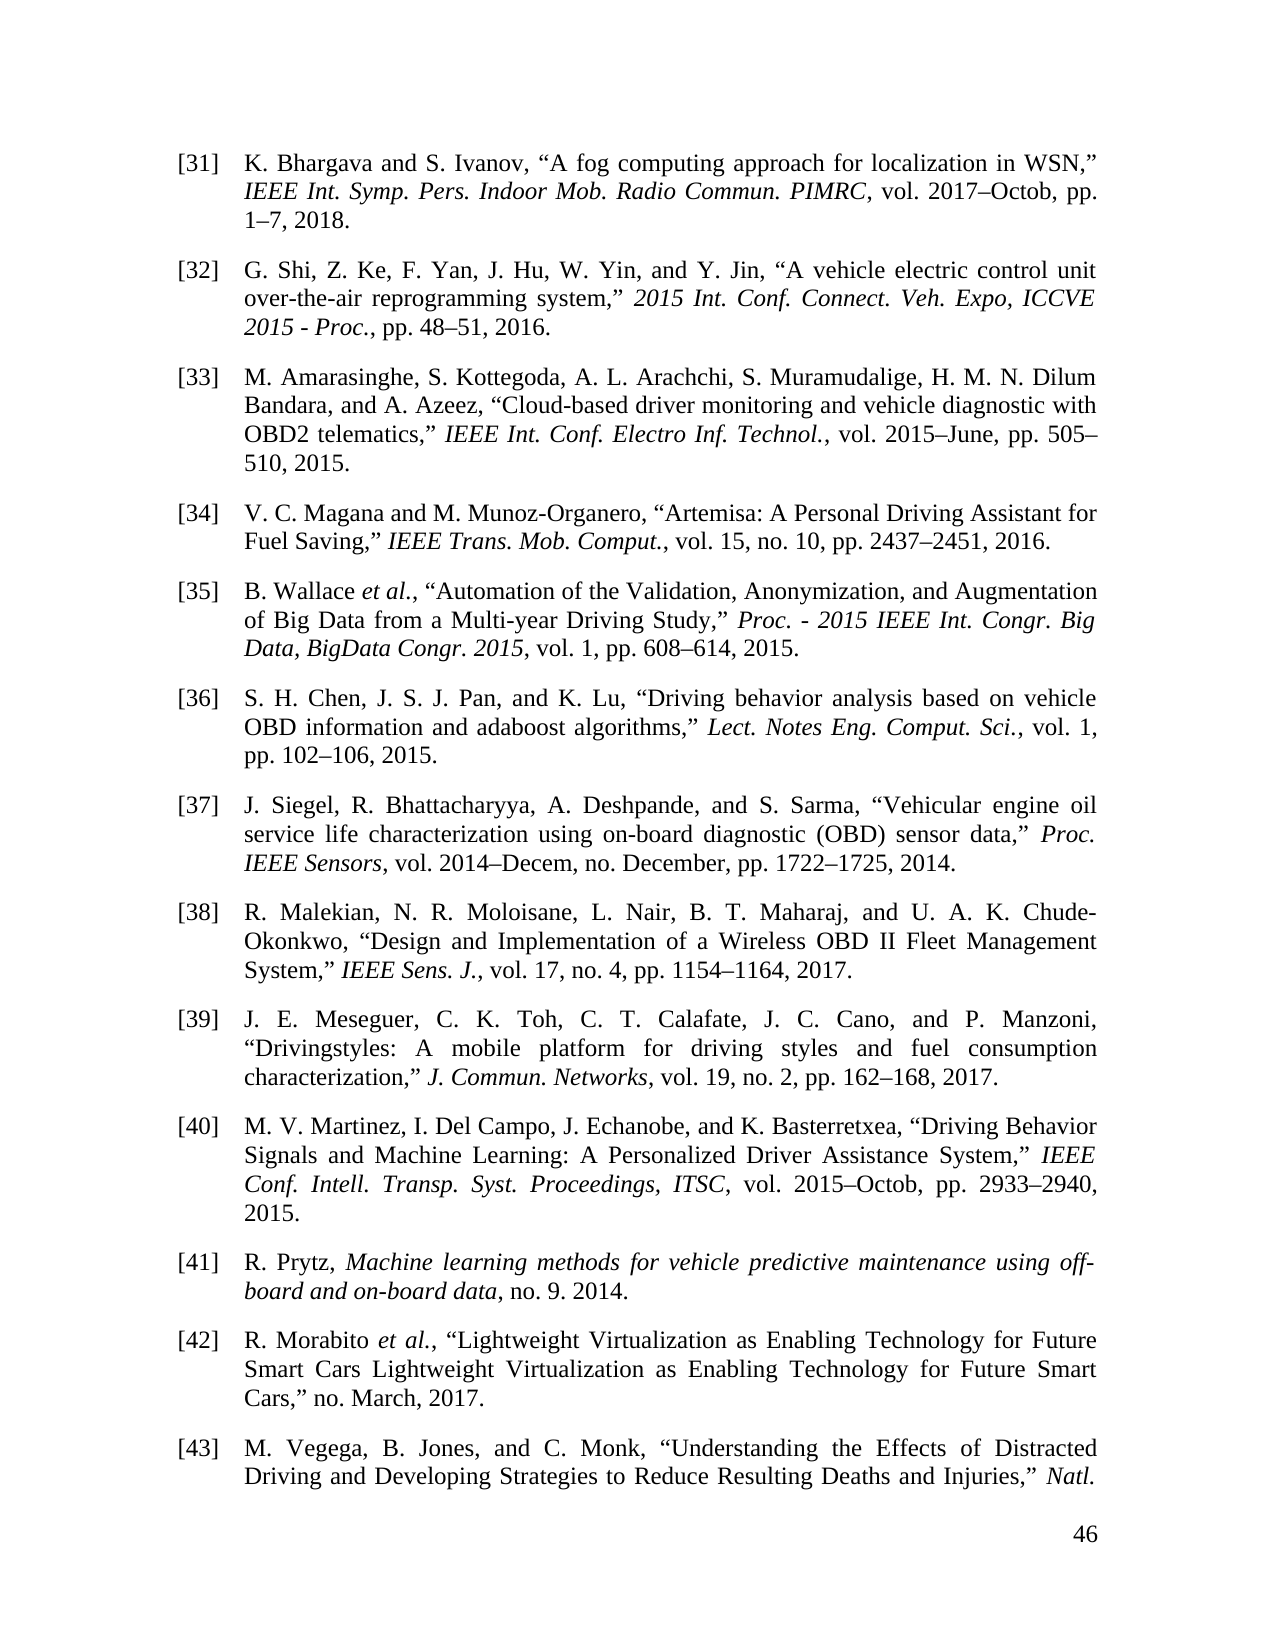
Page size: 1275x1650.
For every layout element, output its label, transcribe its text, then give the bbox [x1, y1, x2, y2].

text [38] R. Malekian, N. R. Moloisane, L. Nair, B. T. Maharaj, and U. A. K. Chude-Okonkwo, “Design and Implementation of a Wireless OBD II Fleet Management System,” IEEE Sens. J., vol. 17, no. 4, pp. 1154–1164, 2017. [177, 897, 1098, 983]
text [34] V. C. Magana and M. Munoz-Organero, “Artemisa: A Personal Driving Assistant for Fuel Saving,” IEEE Trans. Mob. Comput., vol. 15, no. 10, pp. 2437–2451, 2016. [177, 498, 1098, 555]
text [41] R. Prytz, Machine learning methods for vehicle predictive maintenance using off-board and on-board data, no. 9. 2014. [177, 1247, 1098, 1305]
text [42] R. Morabito et al., “Lightweight Virtualization as Enabling Technology for Future Smart Cars Lightweight Virtualization as Enabling Technology for Future Smart Cars,” no. March, 2017. [177, 1326, 1098, 1412]
text [39] J. E. Meseguer, C. K. Toh, C. T. Calafate, J. C. Cano, and P. Manzoni, “Drivingstyles: A mobile platform for driving styles and fuel consumption characterization,” J. Commun. Networks, vol. 19, no. 2, pp. 162–168, 2017. [177, 1004, 1098, 1091]
text [32] G. Shi, Z. Ke, F. Yan, J. Hu, W. Yin, and Y. Jin, “A vehicle electric control unit over-the-air reprogramming system,” 2015 Int. Conf. Connect. Veh. Expo, ICCVE 2015 - Proc., pp. 48–51, 2016. [177, 255, 1098, 341]
text [40] M. V. Martinez, I. Del Campo, J. Echanobe, and K. Basterretxea, “Driving Behavior Signals and Machine Learning: A Personalized Driver Assistance System,” IEEE Conf. Intell. Transp. Syst. Proceedings, ITSC, vol. 2015–Octob, pp. 2933–2940, 2015. [177, 1111, 1098, 1226]
text [37] J. Siegel, R. Bhattacharyya, A. Deshpande, and S. Sarma, “Vehicular engine oil service life characterization using on-board diagnostic (OBD) sensor data,” Proc. IEEE Sensors, vol. 2014–Decem, no. December, pp. 1722–1725, 2014. [177, 790, 1098, 876]
text [31] K. Bhargava and S. Ivanov, “A fog computing approach for localization in WSN,” IEEE Int. Symp. Pers. Indoor Mob. Radio Commun. PIMRC, vol. 2017–Octob, pp. 1–7, 2018. [177, 148, 1098, 234]
text [33] M. Amarasinghe, S. Kottegoda, A. L. Arachchi, S. Muramudalige, H. M. N. Dilum Bandara, and A. Azeez, “Cloud-based driver monitoring and vehicle diagnostic with OBD2 telematics,” IEEE Int. Conf. Electro Inf. Technol., vol. 2015–June, pp. 505–510, 2015. [177, 362, 1098, 477]
text [36] S. H. Chen, J. S. J. Pan, and K. Lu, “Driving behavior analysis based on vehicle OBD information and adaboost algorithms,” Lect. Notes Eng. Comput. Sci., vol. 1, pp. 102–106, 2015. [177, 683, 1098, 769]
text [177, 1433, 1098, 1490]
text [35] B. Wallace et al., “Automation of the Validation, Anonymization, and Augmentation of Big Data from a Multi-year Driving Study,” Proc. - 2015 IEEE Int. Congr. Big Data, BigData Congr. 2015, vol. 1, pp. 608–614, 2015. [177, 576, 1098, 662]
